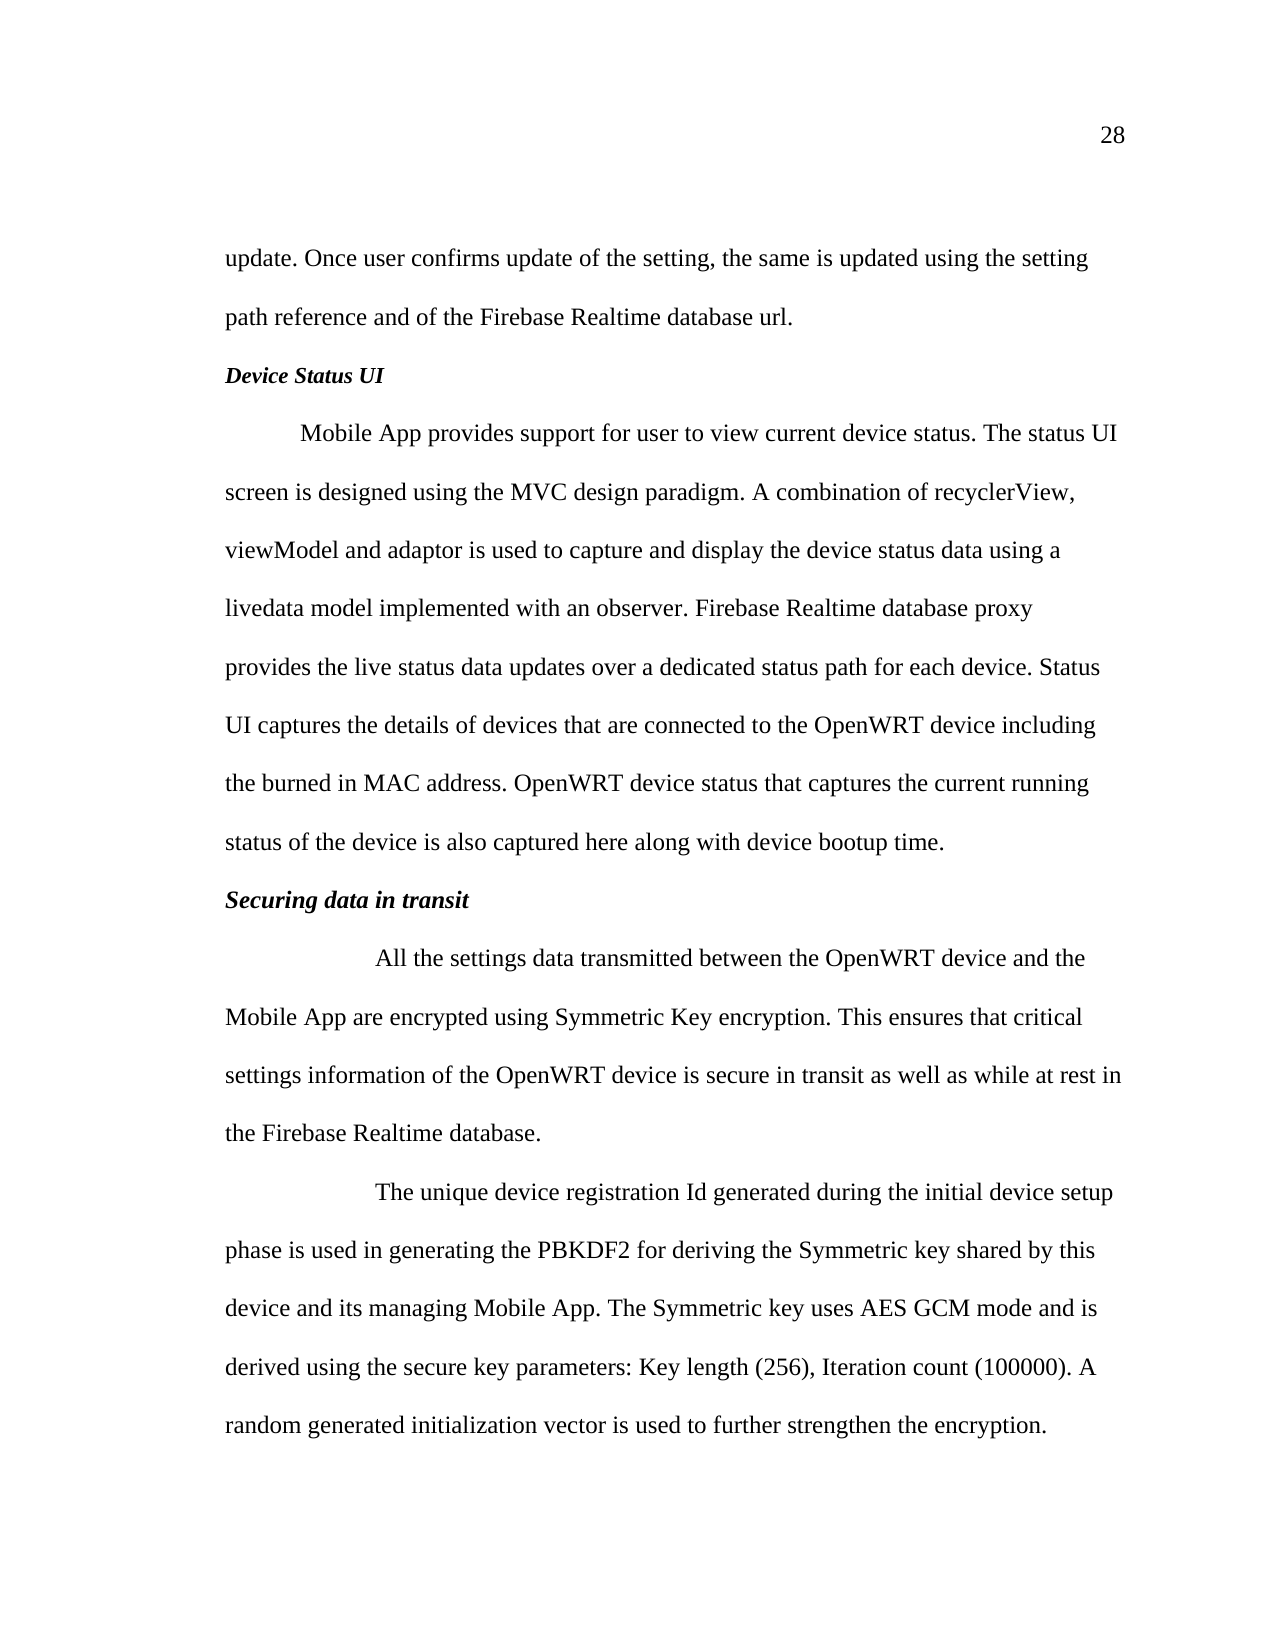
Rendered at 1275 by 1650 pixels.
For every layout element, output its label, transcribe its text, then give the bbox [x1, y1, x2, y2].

text All the settings data transmitted between the OpenWRT device and the Mobile App are encrypted using Symmetric Key encryption. This ensures that critical settings information of the OpenWRT device is secure in transit as well as while at rest in the Firebase Realtime database. [225, 920, 1125, 1153]
subtitle Securing data in transit [225, 862, 1125, 920]
text The unique device registration Id generated during the initial device setup phase is used in generating the PBKDF2 for deriving the Symmetric key shared by this device and its managing Mobile App. The Symmetric key uses AES GCM mode and is derived using the secure key parameters: Key length (256), Iteration count (100000). A random generated initialization vector is used to further strengthen the encryption. [225, 1153, 1125, 1445]
subtitle Device Status UI [225, 337, 1125, 395]
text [225, 220, 1125, 337]
text Mobile App provides support for user to view current device status. The status UI screen is designed using the MVC design paradigm. A combination of recyclerView, viewModel and adaptor is used to capture and display the device status data using a livedata model implemented with an observer. Firebase Realtime database proxy provides the live status data updates over a dedicated status path for each device. Status UI captures the details of devices that are connected to the OpenWRT device including the burned in MAC address. OpenWRT device status that captures the current running status of the device is also captured here along with device bootup time. [225, 395, 1125, 862]
